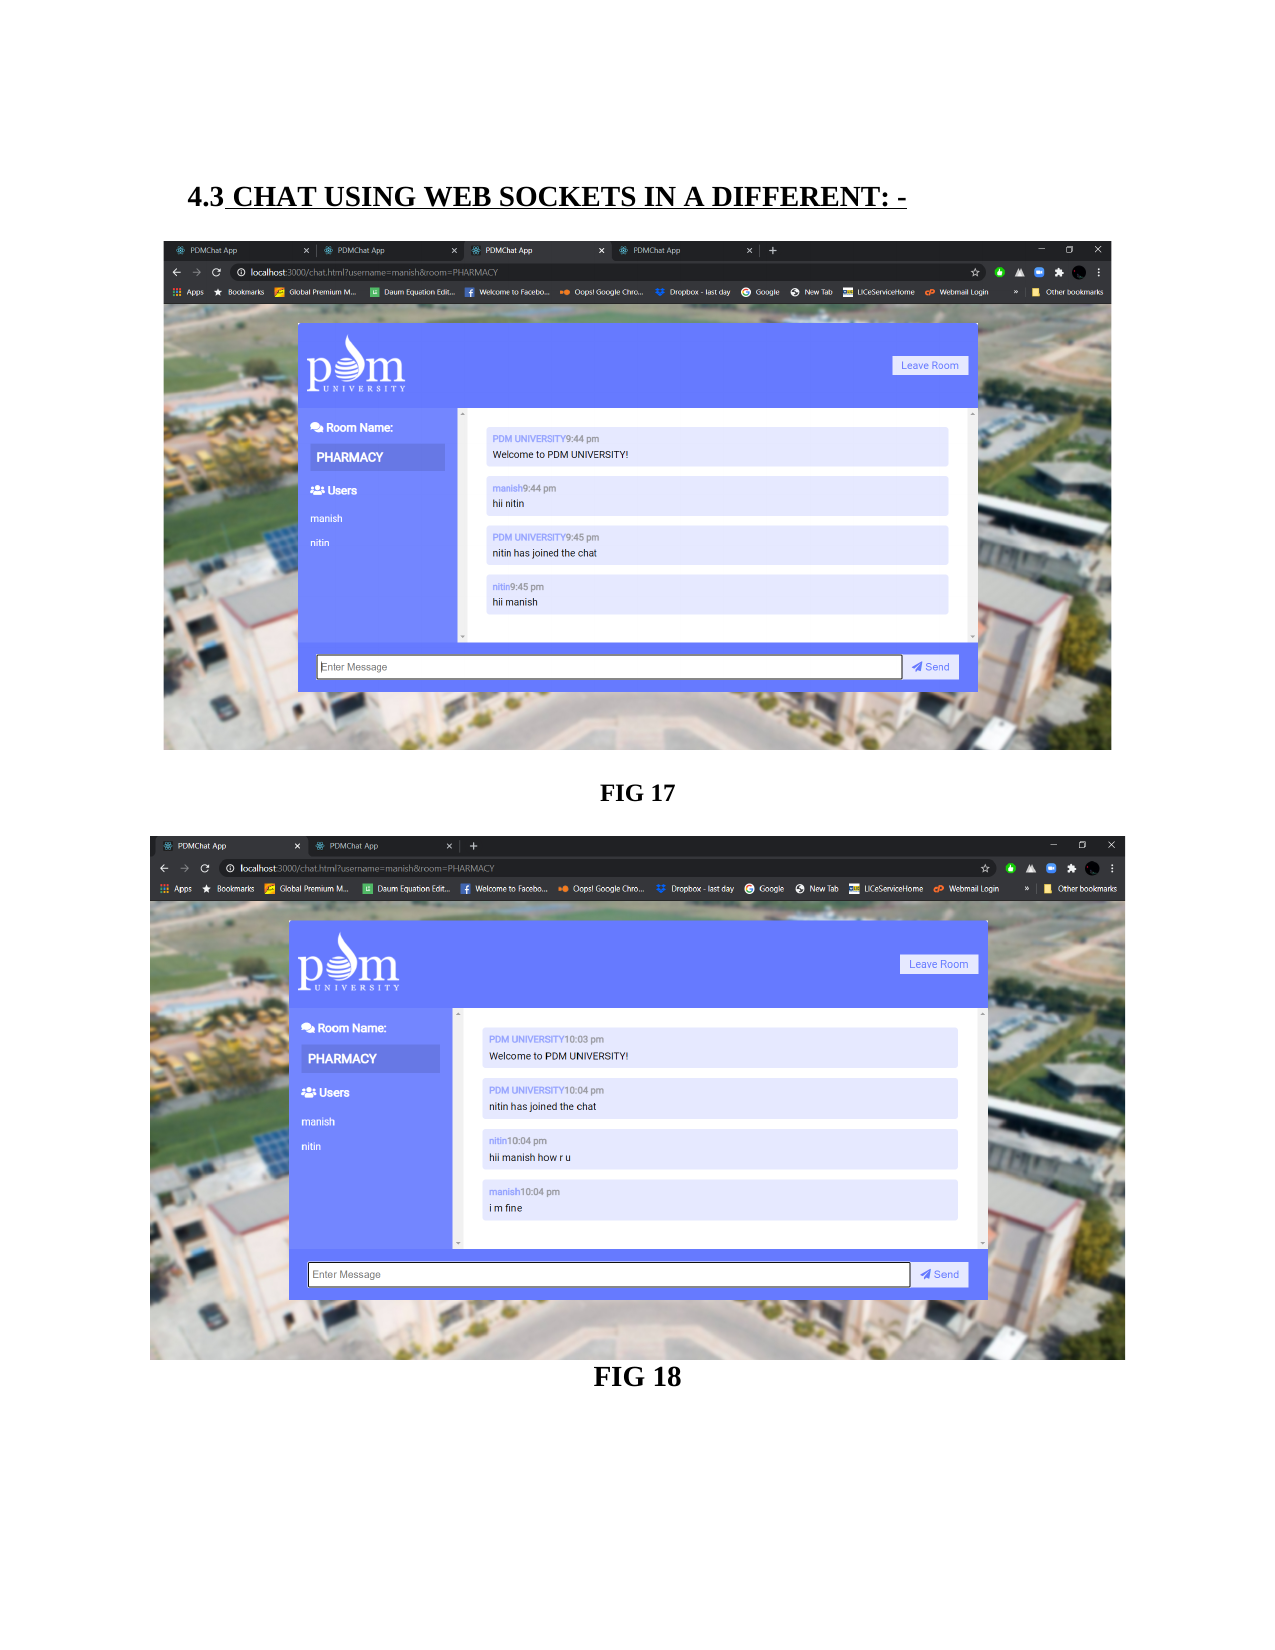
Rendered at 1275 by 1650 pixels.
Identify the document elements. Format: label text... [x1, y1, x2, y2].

picture [163, 241, 1112, 750]
list CHAT USING WEB SOCKETS IN A DIFFERENT: - [187, 179, 1125, 212]
text FIG 17 [150, 778, 1125, 807]
text FIG 18 [150, 1360, 1125, 1393]
picture [150, 836, 1125, 1360]
